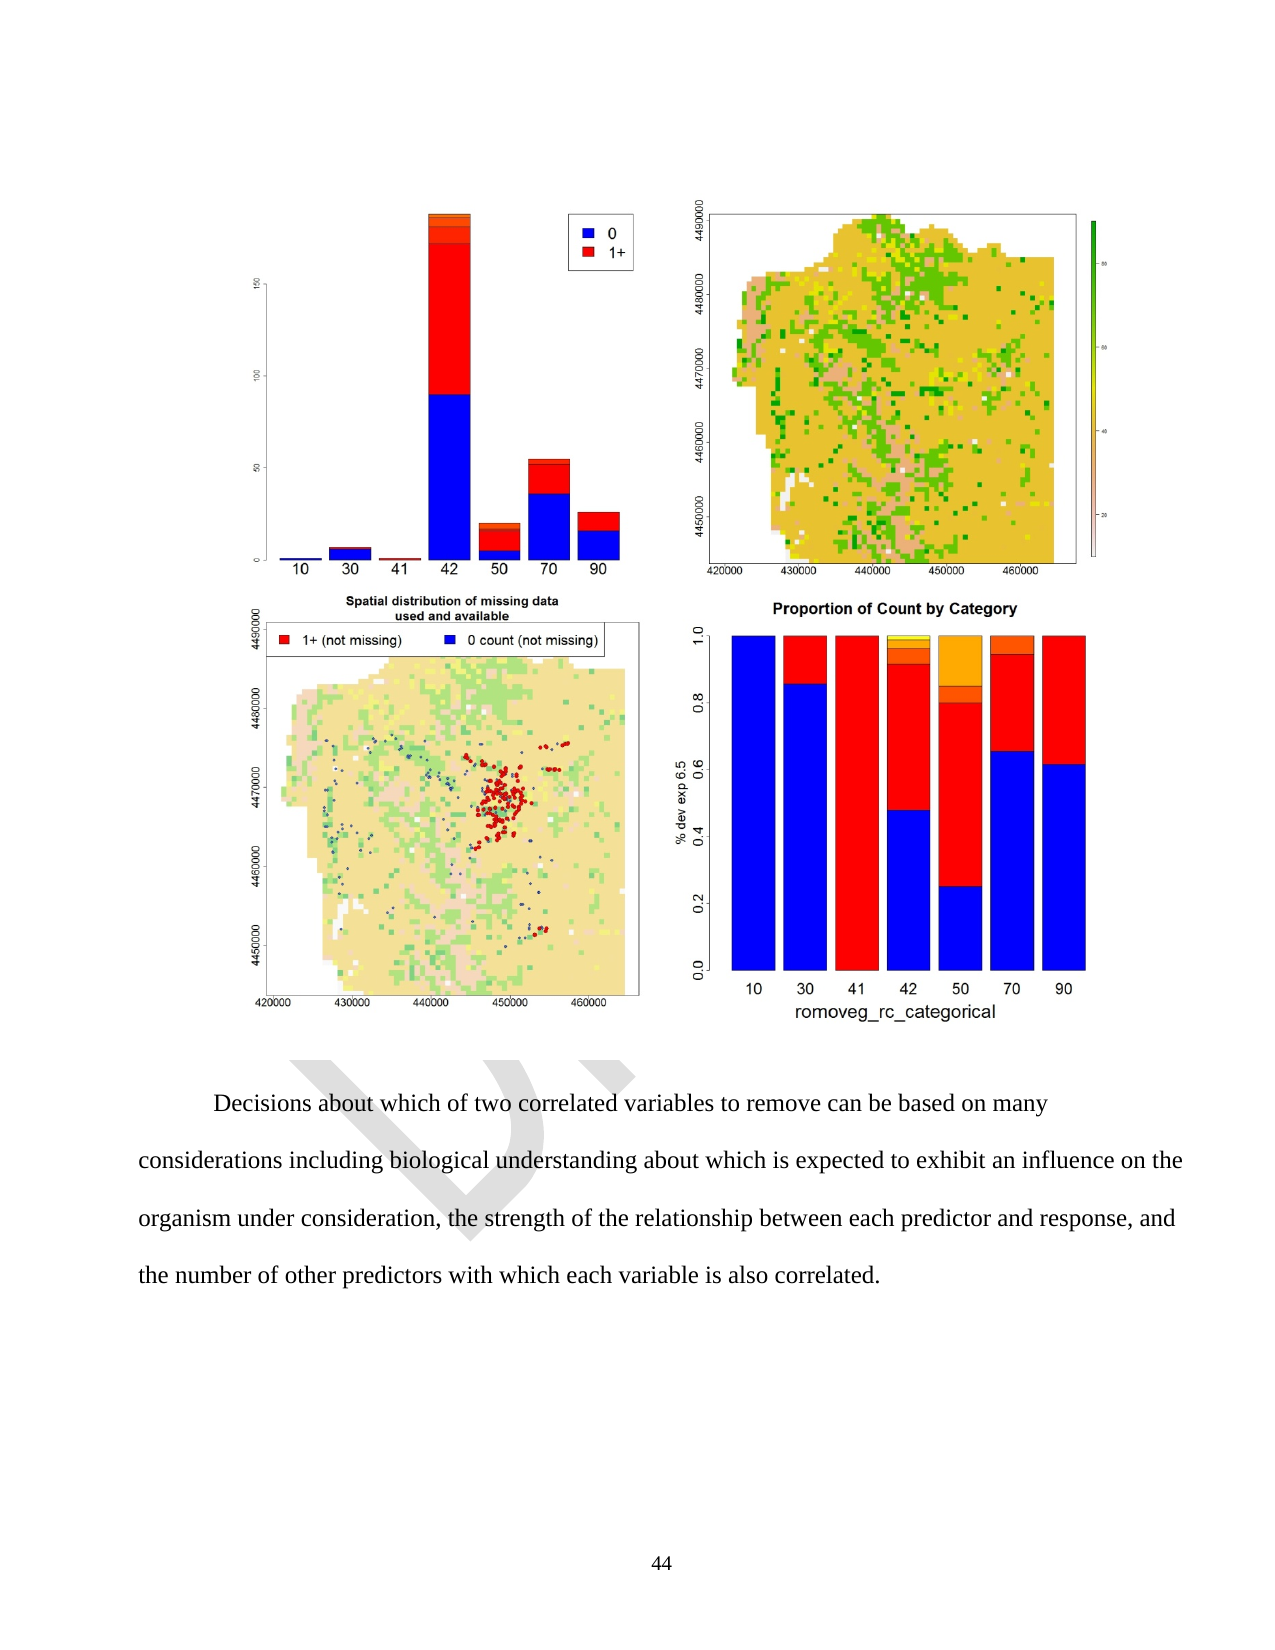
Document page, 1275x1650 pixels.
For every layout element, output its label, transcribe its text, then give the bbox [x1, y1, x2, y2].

picture [213, 150, 1123, 1060]
text Decisions about which of two correlated variables to remove can be based on many considerations including biological understanding about which is expected to exhibit an influence on the organism under consideration, the strength of the relationship between each predictor and response, and the number of other predictors with which each variable is also correlated. [138, 1088, 1185, 1289]
